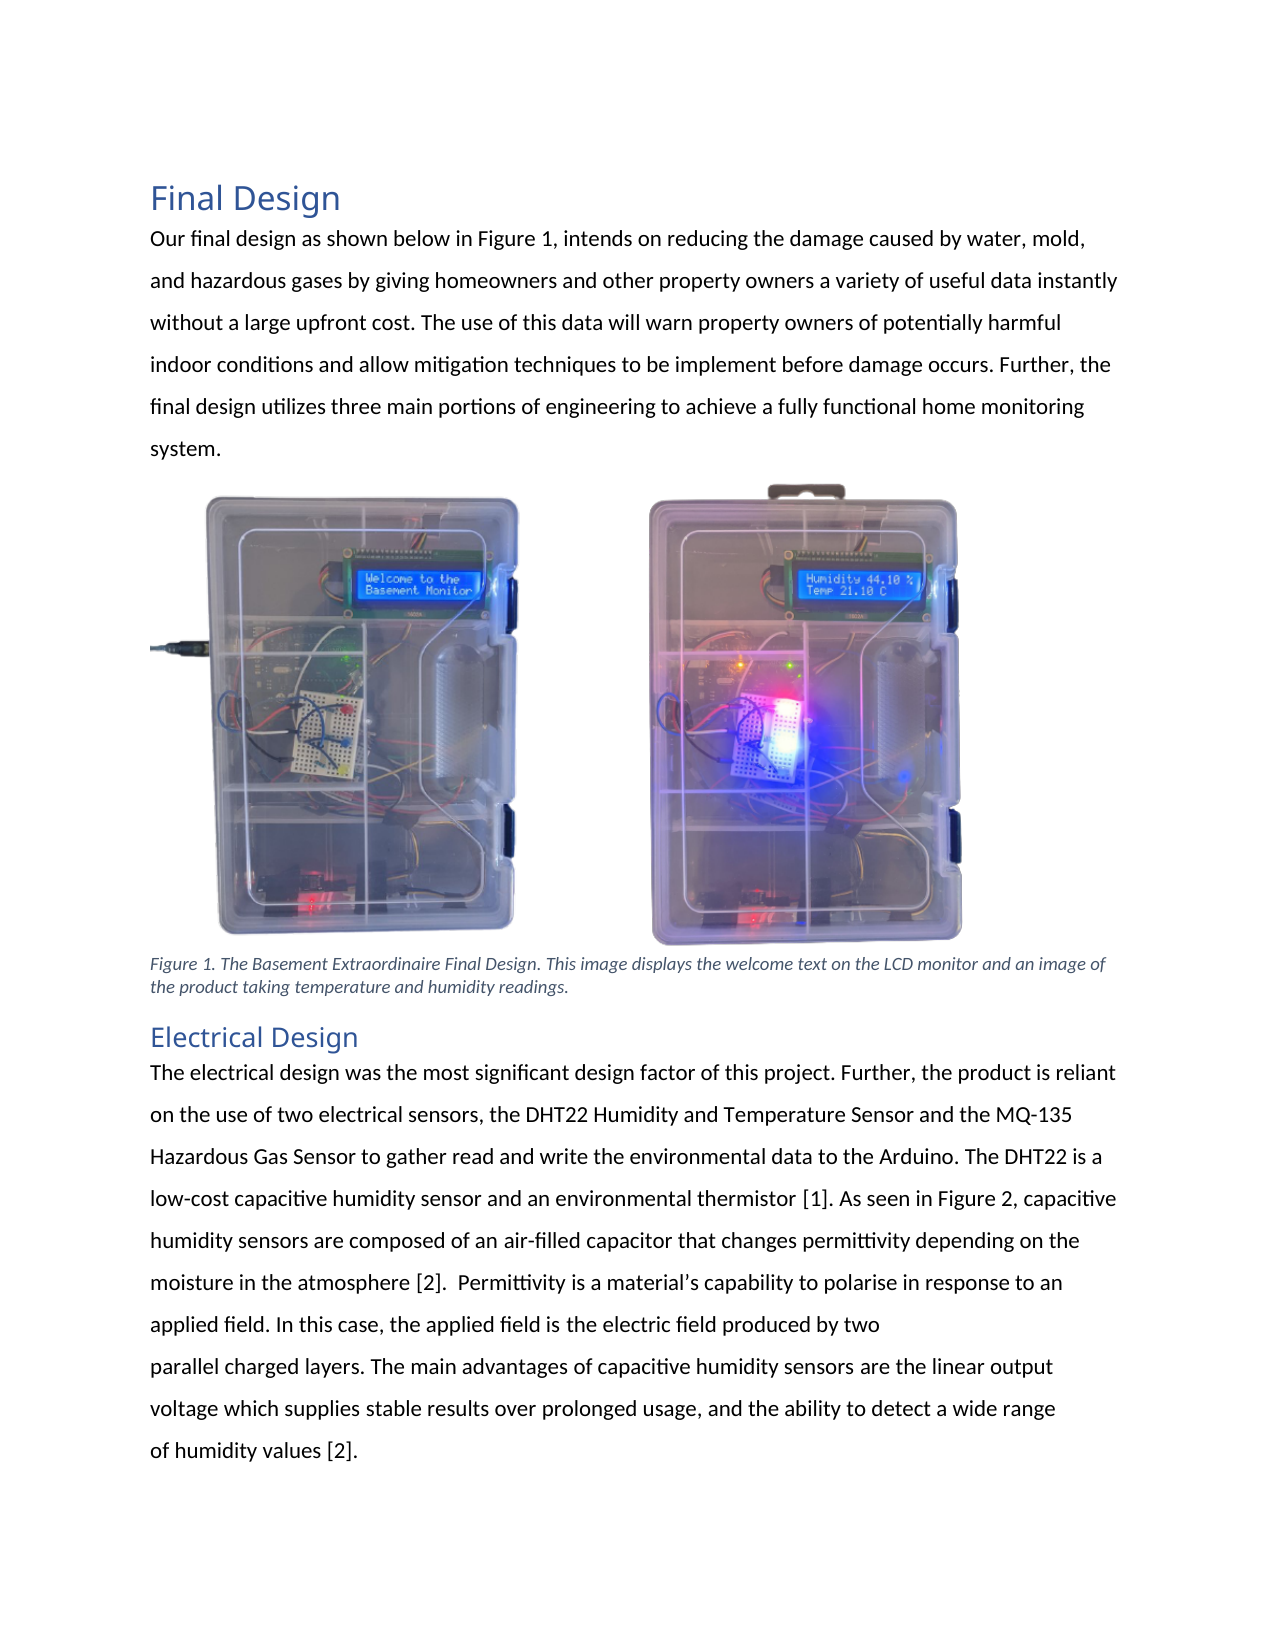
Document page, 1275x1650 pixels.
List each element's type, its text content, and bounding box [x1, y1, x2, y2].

subtitle Electrical Design [150, 1018, 1125, 1055]
subtitle Final Design [150, 175, 1125, 220]
text Our final design as shown below in Figure 1, intends on reducing the damage caused by water, mold, and hazardous gases by giving homeowners and other property owners a variety of useful data instantly without a large upfront cost. The use of this data will warn property owners of potentially harmful indoor conditions and allow mitigation techniques to be implement before damage occurs. Further, the final design utilizes three main portions of engineering to achieve a fully functional home monitoring system. [150, 224, 1125, 462]
picture [150, 484, 615, 952]
text The electrical design was the most significant design factor of this project. Further, the product is reliant on the use of two electrical sensors, the DHT22 Humidity and Temperature Sensor and the MQ-135 Hazardous Gas Sensor to gather read and write the environmental data to the Arduino. The DHT22 is a low-cost capacitive humidity sensor and an environmental thermistor . As seen in Figure 2, capacitive humidity sensors are composed of an air-filled capacitor that changes permittivity depending on the moisture in the atmosphere . Permittivity is a material’s capability to polarise in response to an applied field. In this case, the applied field is the electric field produced by two parallel charged layers. The main advantages of capacitive humidity sensors are the linear output voltage which supplies stable results over prolonged usage, and the ability to detect a wide range of humidity values . [150, 1058, 1125, 1464]
picture [620, 475, 999, 952]
